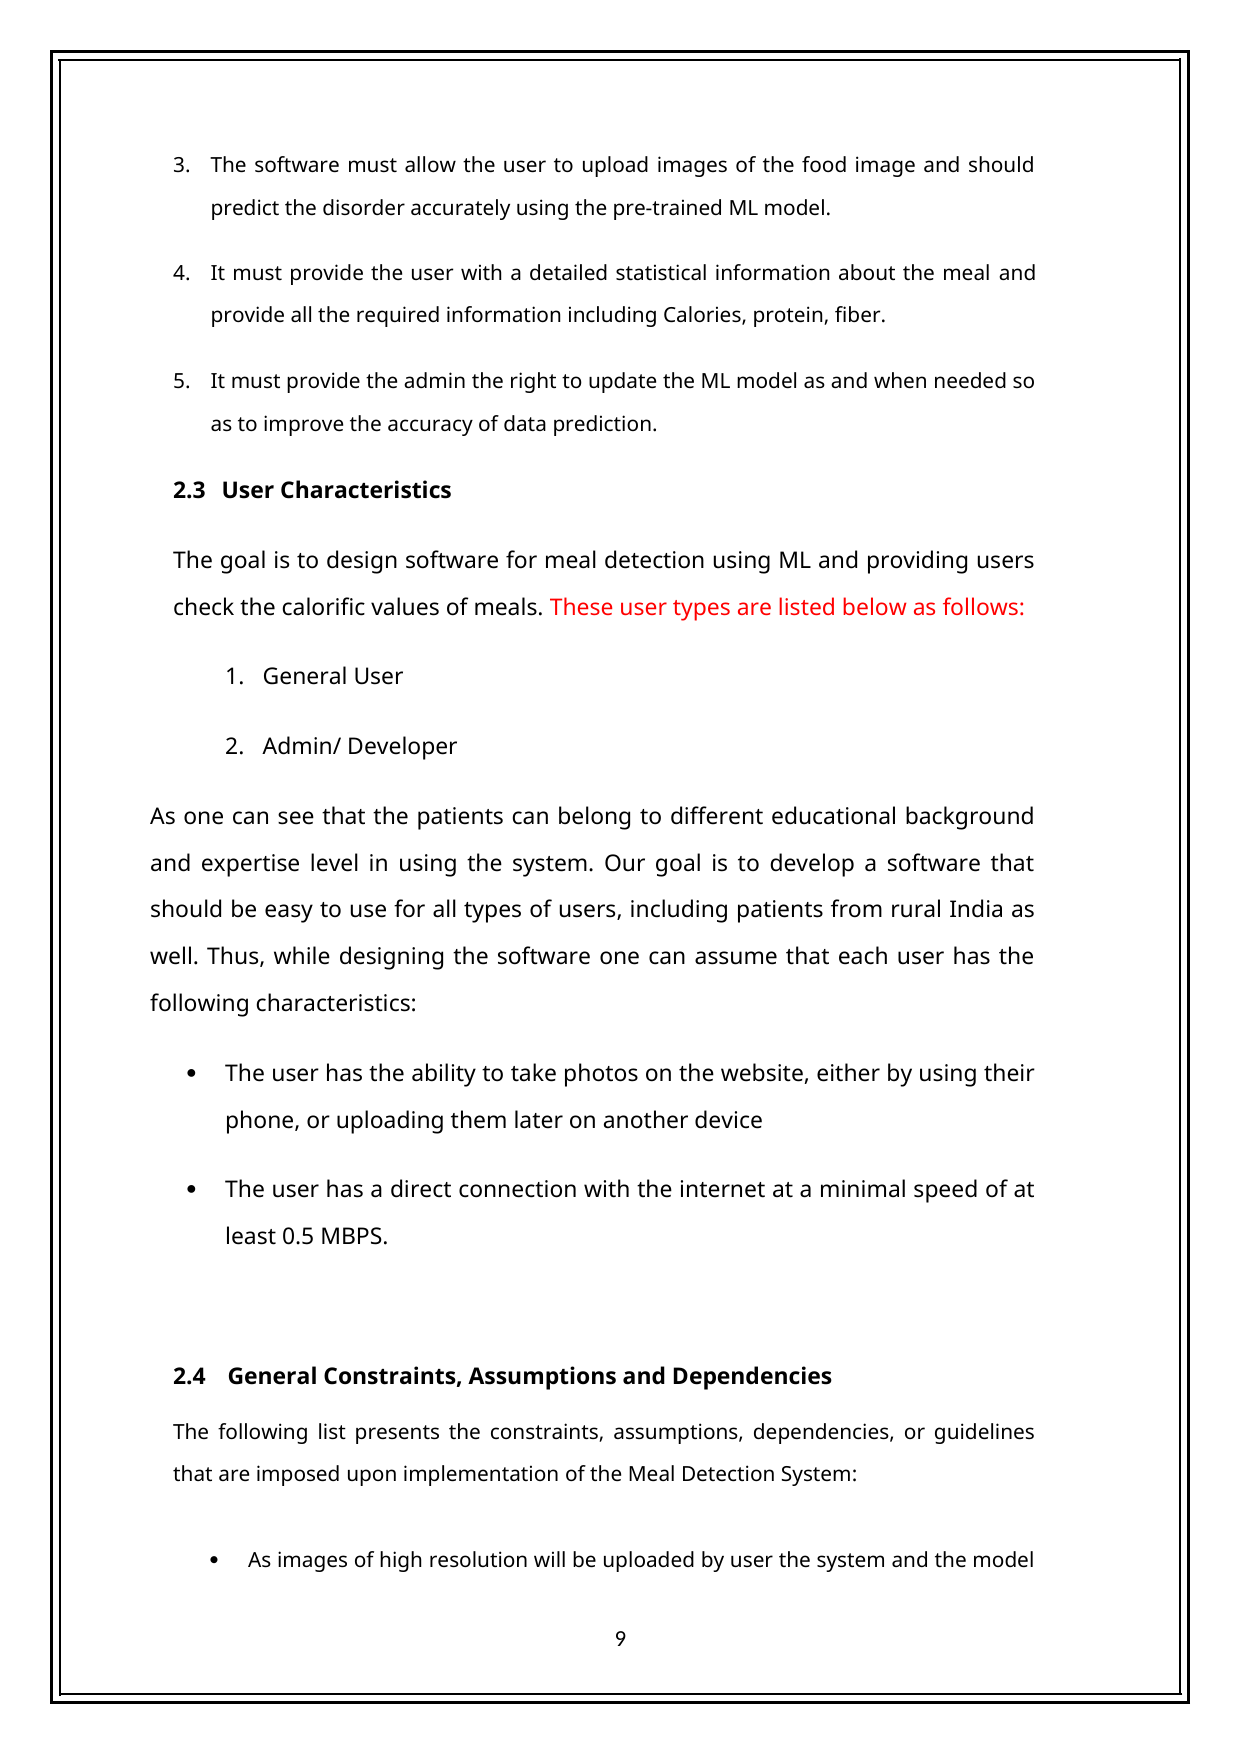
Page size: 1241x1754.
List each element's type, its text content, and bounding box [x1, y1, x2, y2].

list It must provide the user with a detailed statistical information about the meal and provide all the required information including Calories, protein, fiber. [173, 258, 1036, 329]
list The software must allow the user to upload images of the food image and should predict the disorder accurately using the pre-trained ML model. [173, 150, 1036, 221]
list General User [225, 660, 1036, 692]
list The user has the ability to take photos on the website, either by using their phone, or uploading them later on another device [187, 1057, 1036, 1135]
list Admin/ Developer [225, 730, 1036, 761]
list General Constraints, Assumptions and Dependencies [173, 1360, 1036, 1391]
text The following list presents the constraints, assumptions, dependencies, or guidelines that are imposed upon implementation of the Meal Detection System: [173, 1417, 1036, 1488]
list It must provide the admin the right to update the ML model as and when needed so as to improve the accuracy of data prediction. [173, 366, 1036, 437]
text As one can see that the patients can belong to different educational background and expertise level in using the system. Our goal is to develop a software that should be easy to use for all types of users, including patients from rural India as well. Thus, while designing the software one can assume that each user has the following characteristics: [150, 800, 1036, 1018]
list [210, 1545, 1036, 1573]
list User Characteristics [173, 474, 1036, 505]
text The goal is to design software for meal detection using ML and providing users check the calorific values of meals. These user types are listed below as follows: [173, 544, 1036, 622]
list The user has a direct connection with the internet at a minimal speed of at least 0.5 MBPS. [187, 1173, 1036, 1252]
